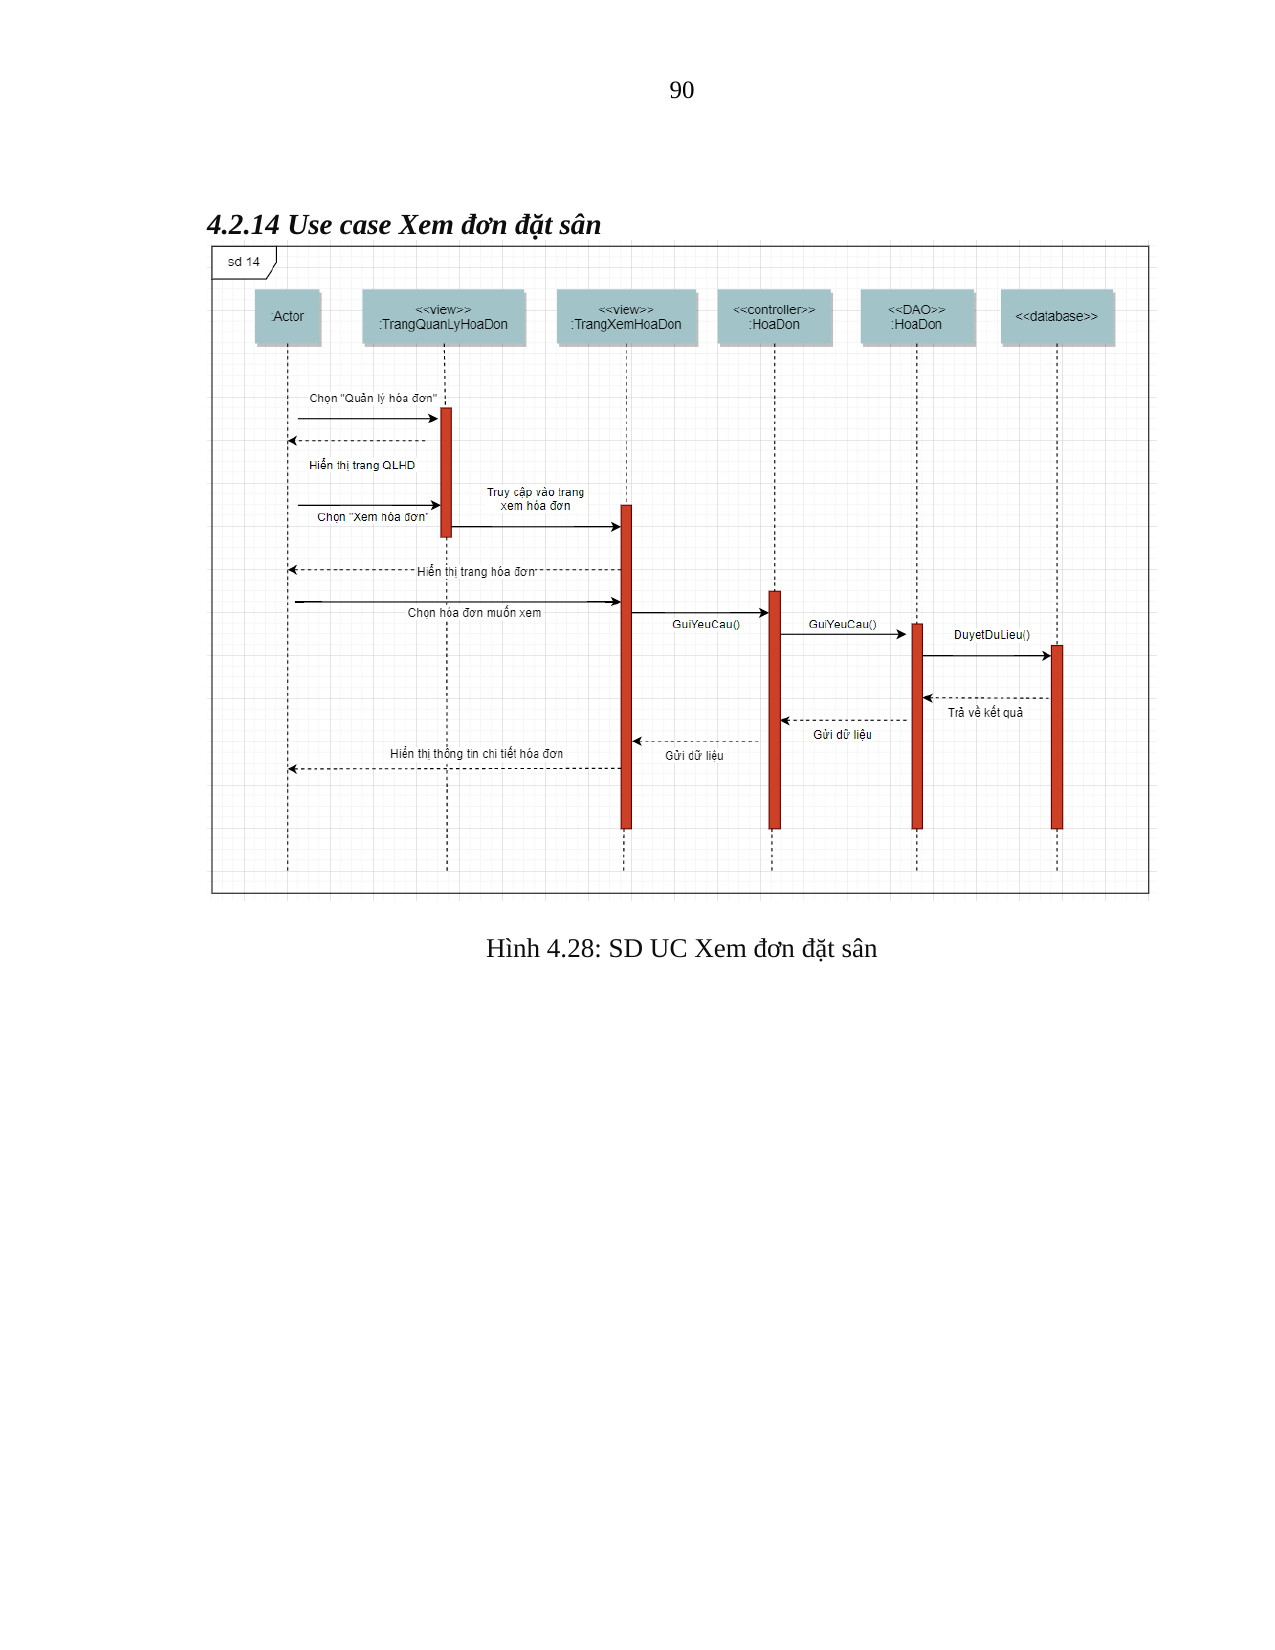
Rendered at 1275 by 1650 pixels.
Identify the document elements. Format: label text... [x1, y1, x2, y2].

subtitle 4.2.14 Use case Xem đơn đặt sân [207, 207, 1157, 240]
text Hình 4.28: SD UC Xem đơn đặt sân [207, 932, 1157, 963]
picture [206, 240, 1157, 901]
